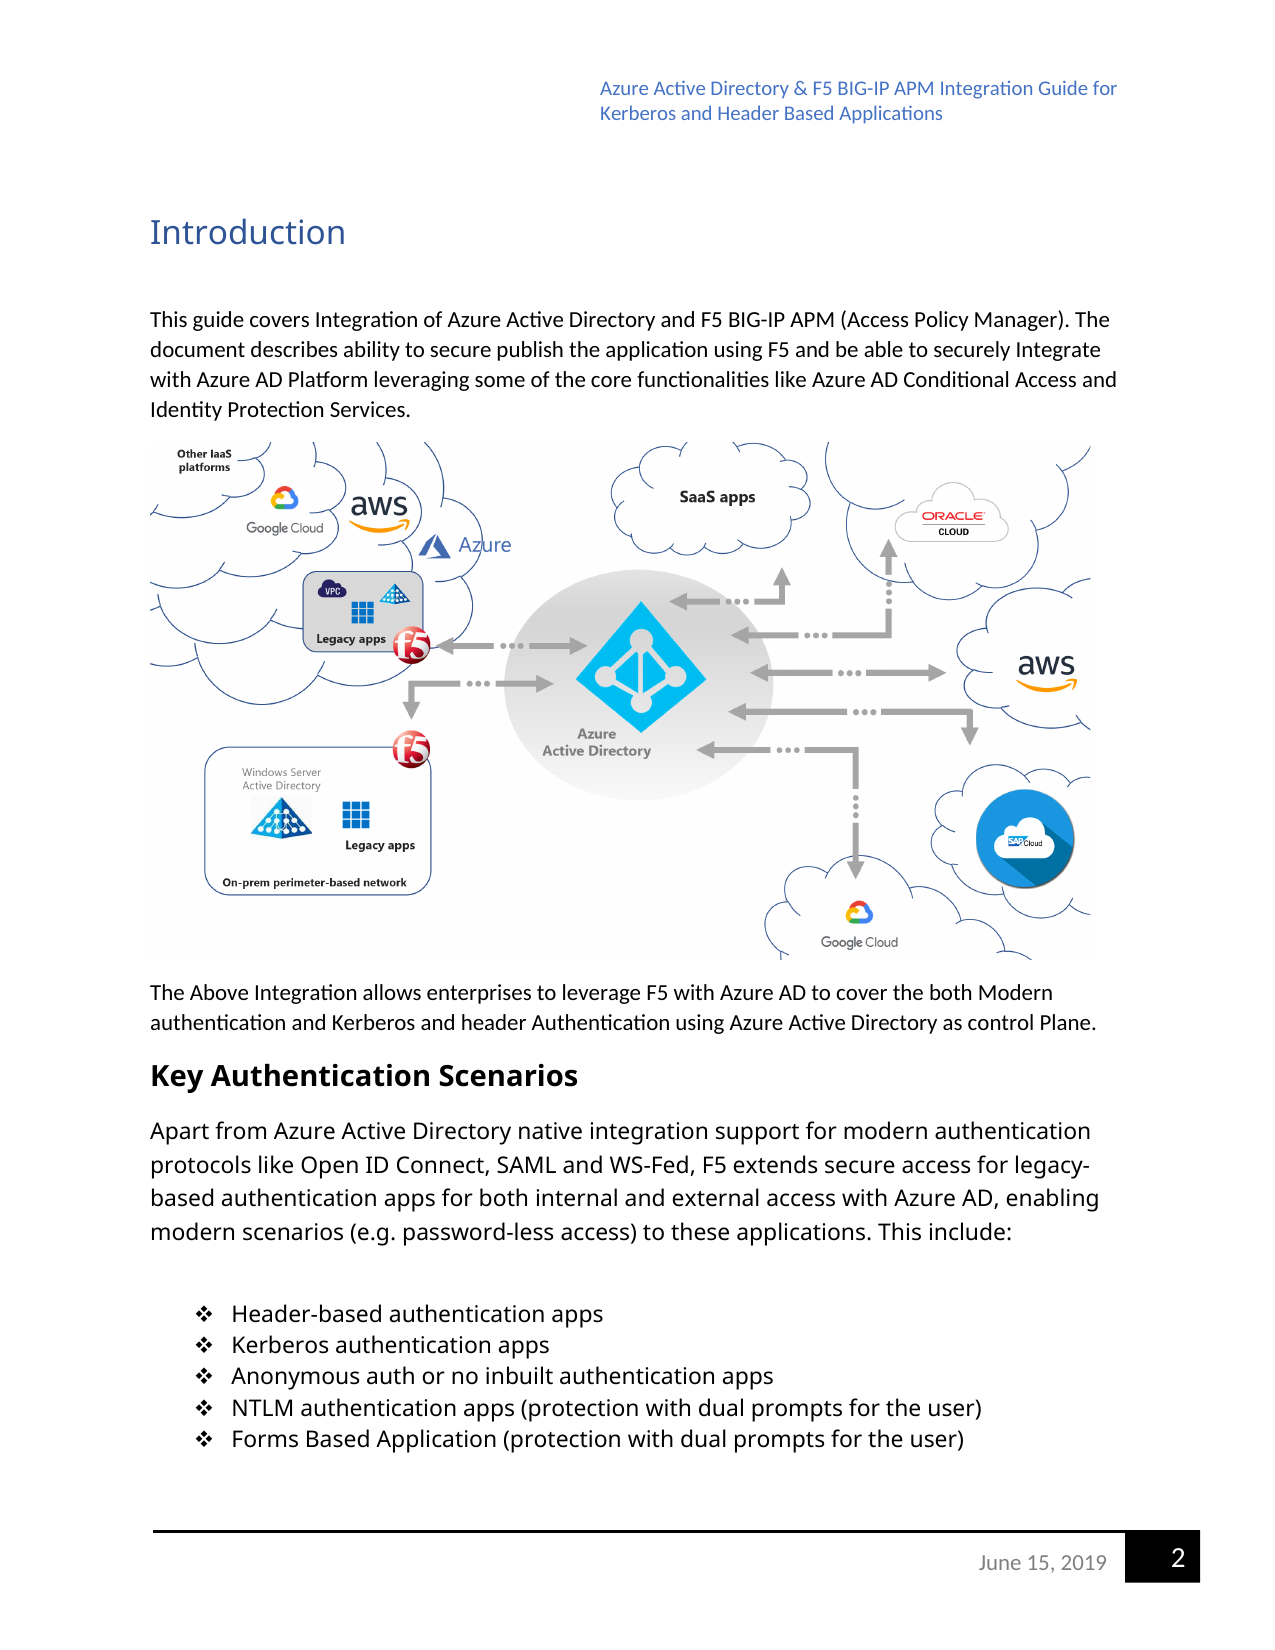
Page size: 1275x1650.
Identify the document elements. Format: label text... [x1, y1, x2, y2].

list Kerberos authentication apps [194, 1329, 1125, 1360]
text Apart from Azure Active Directory native integration support for modern authentication protocols like Open ID Connect, SAML and WS-Fed, F5 extends secure access for legacy-based authentication apps for both internal and external access with Azure AD, enabling modern scenarios (e.g. password-less access) to these applications. This include: [150, 1115, 1125, 1247]
subtitle Introduction [150, 209, 1125, 254]
list Anonymous auth or no inbuilt authentication apps [194, 1360, 1125, 1391]
text The Above Integration allows enterprises to leverage F5 with Azure AD to cover the both Modern authentication and Kerberos and header Authentication using Azure Active Directory as control Plane. [150, 978, 1125, 1036]
picture [150, 442, 1091, 960]
list Header-based authentication apps [194, 1298, 1125, 1329]
list Forms Based Application (protection with dual prompts for the user) [194, 1423, 1125, 1454]
text This guide covers Integration of Azure Active Directory and F5 BIG-IP APM (Access Policy Manager). The document describes ability to secure publish the application using F5 and be able to securely Integrate with Azure AD Platform leveraging some of the core functionalities like Azure AD Conditional Access and Identity Protection Services. [150, 305, 1125, 423]
list NTLM authentication apps (protection with dual prompts for the user) [194, 1391, 1125, 1423]
text Key Authentication Scenarios [150, 1055, 1125, 1095]
